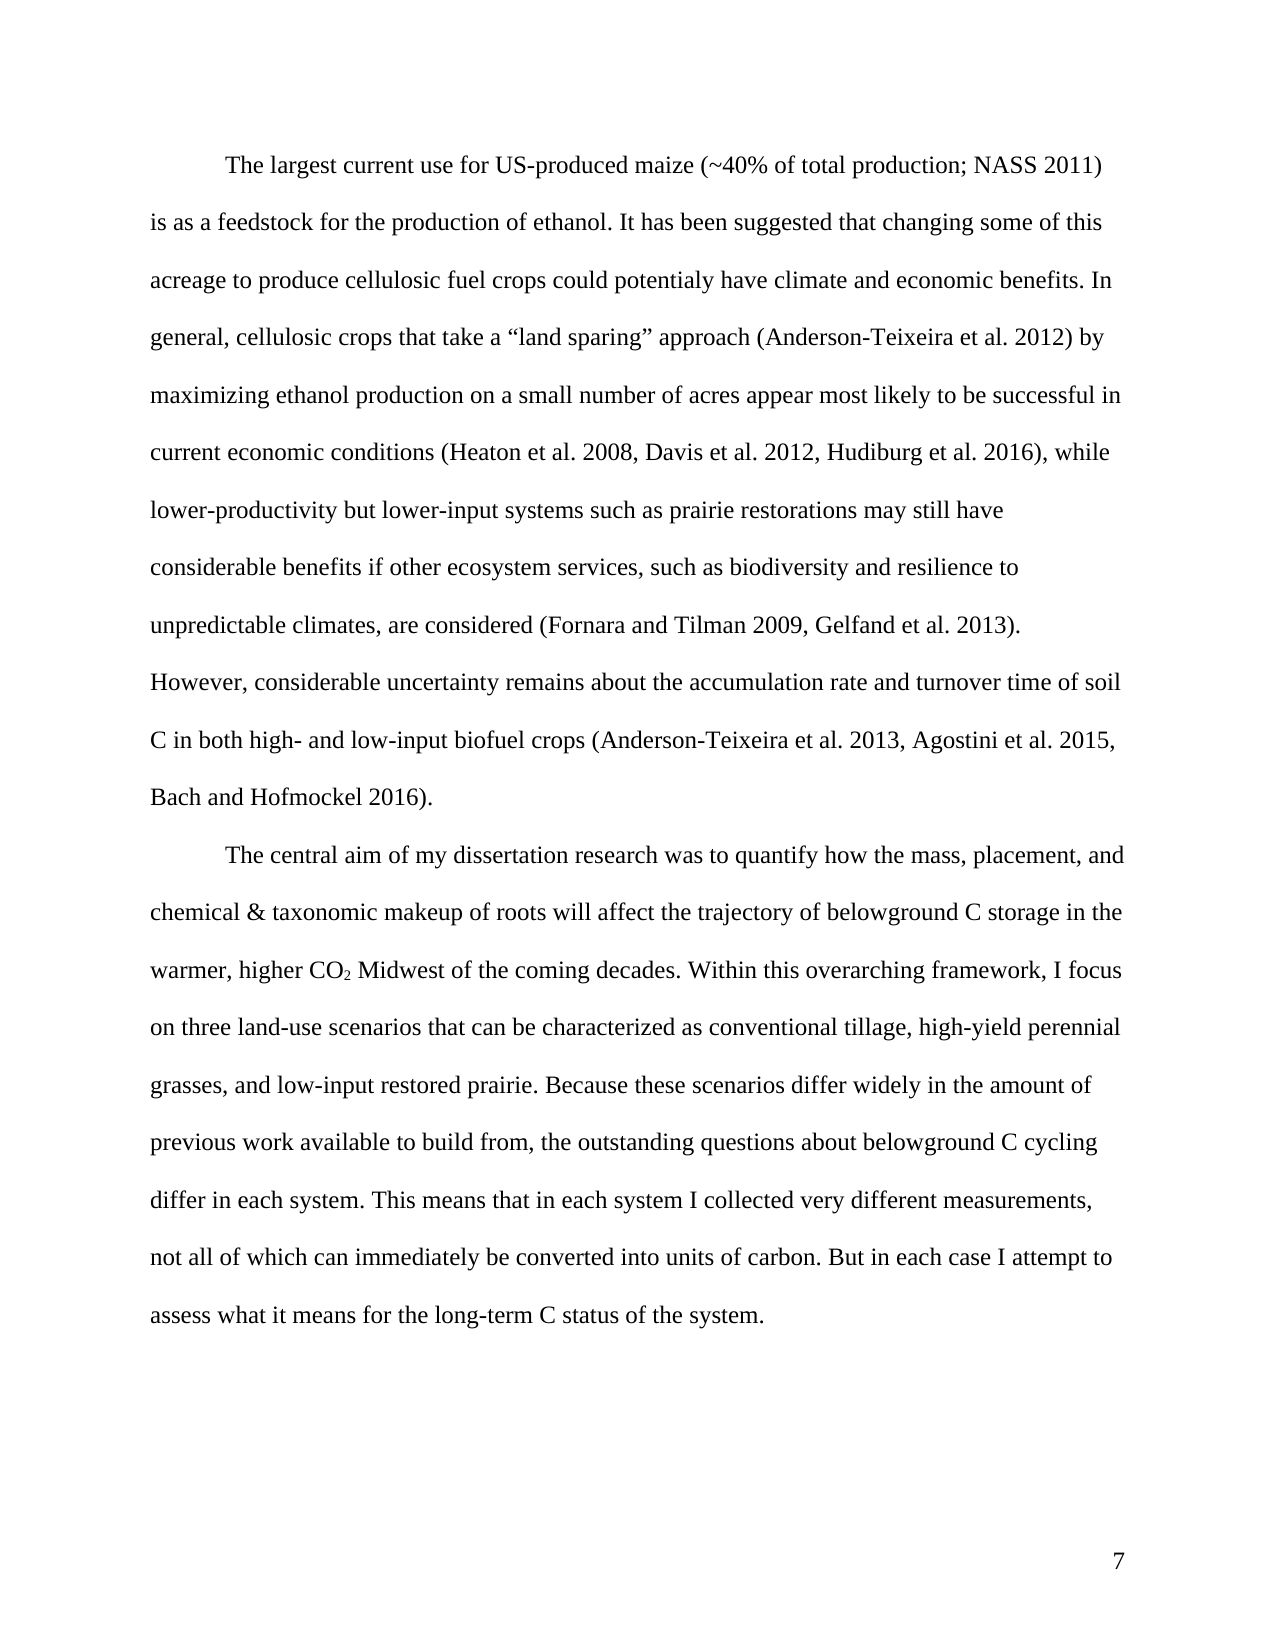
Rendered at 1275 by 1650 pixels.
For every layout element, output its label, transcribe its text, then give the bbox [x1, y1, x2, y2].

text The central aim of my dissertation research was to quantify how the mass, placement, and chemical & taxonomic makeup of roots will affect the trajectory of belowground C storage in the warmer, higher CO2 Midwest of the coming decades. Within this overarching framework, I focus on three land-use scenarios that can be characterized as conventional tillage, high-yield perennial grasses, and low-input restored prairie. Because these scenarios differ widely in the amount of previous work available to build from, the outstanding questions about belowground C cycling differ in each system. This means that in each system I collected very different measurements, not all of which can immediately be converted into units of carbon. But in each case I attempt to assess what it means for the long-term C status of the system. [150, 840, 1125, 1329]
text The largest current use for US-produced maize (~40% of total production; NASS 2011) is as a feedstock for the production of ethanol. It has been suggested that changing some of this acreage to produce cellulosic fuel crops could potentialy have climate and economic benefits. In general, cellulosic crops that take a “land sparing” approach (Anderson-Teixeira et al. 2012) by maximizing ethanol production on a small number of acres appear most likely to be successful in current economic conditions (Heaton et al. 2008, Davis et al. 2012, Hudiburg et al. 2016), while lower-productivity but lower-input systems such as prairie restorations may still have considerable benefits if other ecosystem services, such as biodiversity and resilience to unpredictable climates, are considered (Fornara and Tilman 2009, Gelfand et al. 2013). However, considerable uncertainty remains about the accumulation rate and turnover time of soil C in both high- and low-input biofuel crops (Anderson-Teixeira et al. 2013, Agostini et al. 2015, Bach and Hofmockel 2016). [150, 150, 1125, 811]
